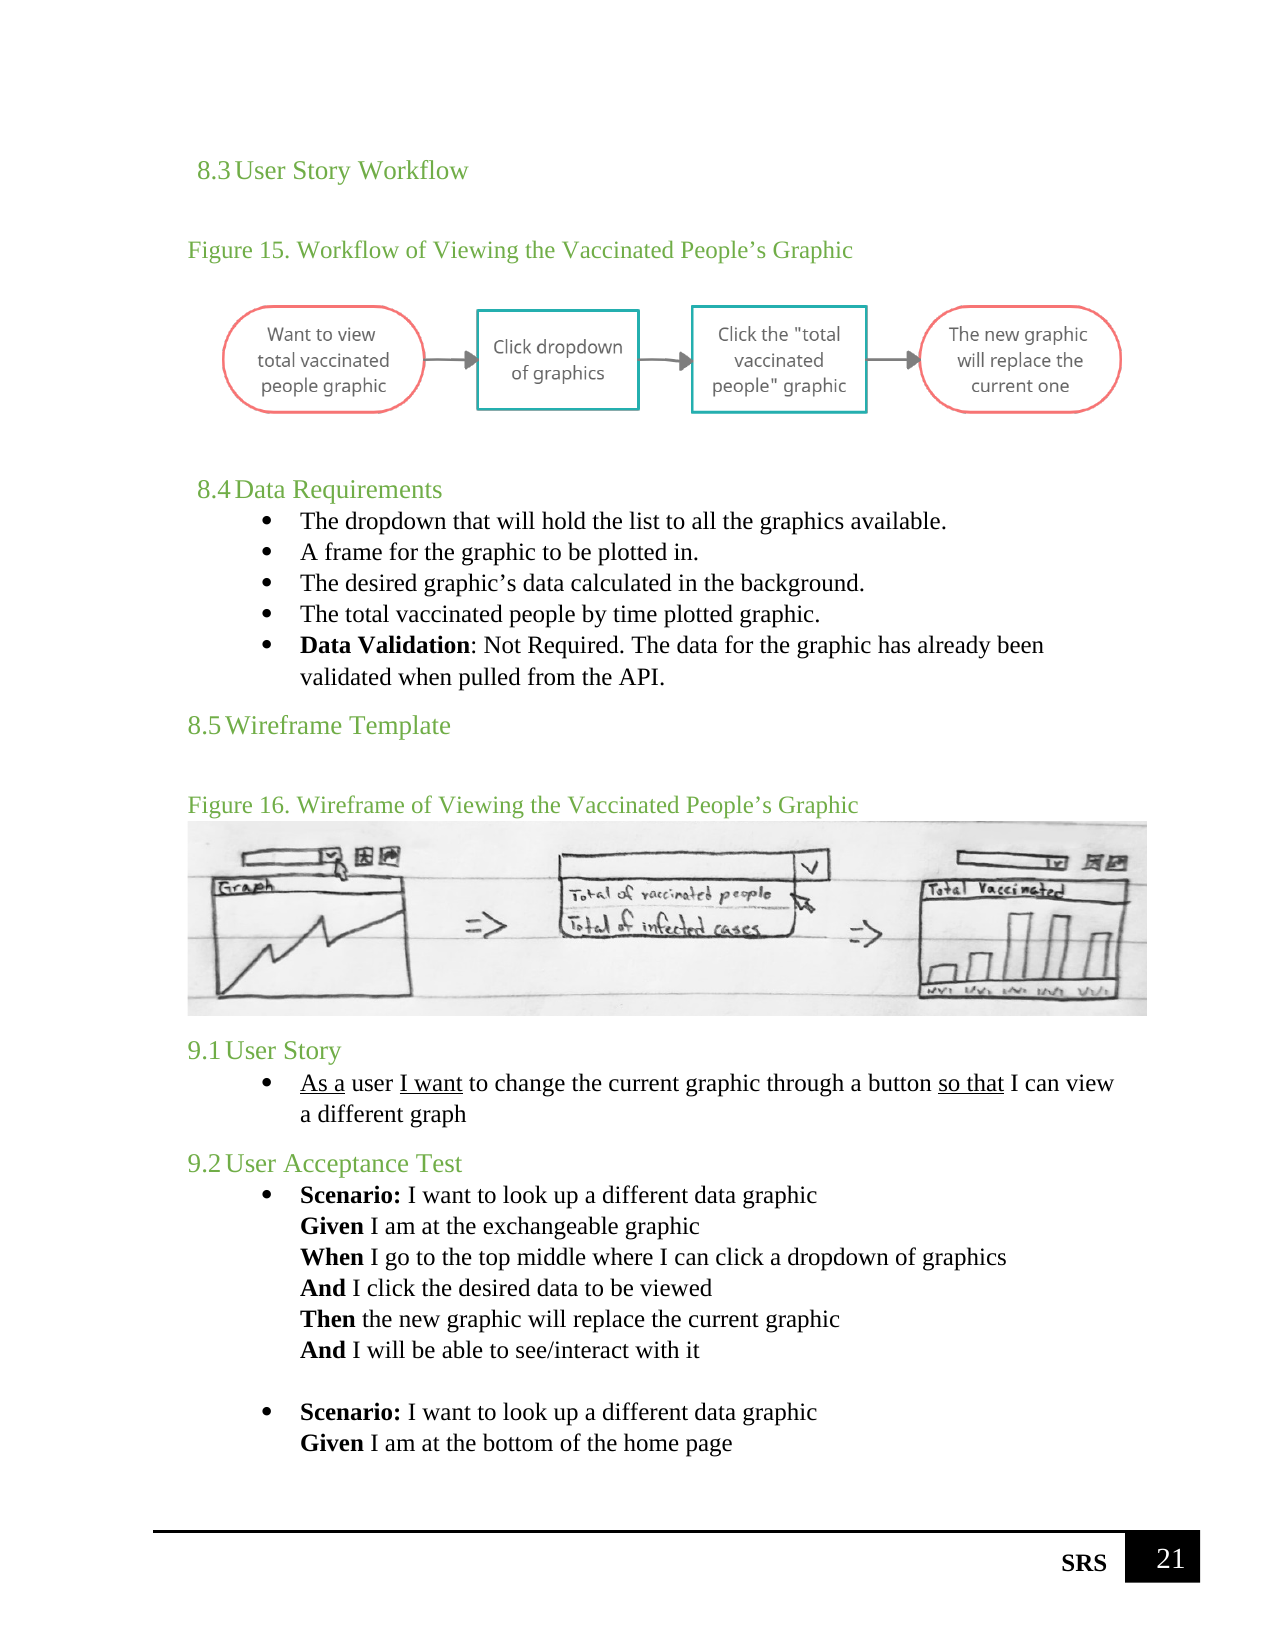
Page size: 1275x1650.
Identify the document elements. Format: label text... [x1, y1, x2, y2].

subtitle User Acceptance Test [187, 1147, 1125, 1178]
subtitle Figure 16. Wireframe of Viewing the Vaccinated People’s Graphic [187, 791, 1125, 819]
list A frame for the graphic to be plotted in. [262, 537, 1125, 566]
list Given I am at the bottom of the home page [300, 1428, 1125, 1457]
list The total vaccinated people by time plotted graphic. [262, 599, 1125, 628]
list Then the new graphic will replace the current graphic [300, 1304, 1125, 1333]
subtitle User Story Workflow [197, 154, 1125, 185]
list Scenario: I want to look up a different data graphic [262, 1397, 1125, 1426]
list And I click the desired data to be viewed [300, 1273, 1125, 1302]
subtitle Wireframe Template [187, 709, 1125, 741]
list When I go to the top middle where I can click a dropdown of graphics [300, 1242, 1125, 1271]
list Data Validation: Not Required. The data for the graphic has already been validated when pulled from the API. [262, 631, 1125, 690]
list Scenario: I want to look up a different data graphic [262, 1180, 1125, 1209]
subtitle User Story [187, 1034, 1125, 1066]
list The desired graphic’s data calculated in the background. [262, 568, 1125, 597]
subtitle Figure 15. Workflow of Viewing the Vaccinated People’s Graphic [187, 235, 1125, 264]
picture [196, 266, 1152, 454]
list Given I am at the exchangeable graphic [300, 1211, 1125, 1240]
picture [187, 821, 1147, 1016]
list And I will be able to see/interact with it [300, 1335, 1125, 1364]
list As a user I want to change the current graphic through a button so that I can view a different graph [262, 1068, 1125, 1128]
list The dropdown that will hold the list to all the graphics available. [262, 506, 1125, 535]
subtitle Data Requirements [197, 473, 1125, 504]
